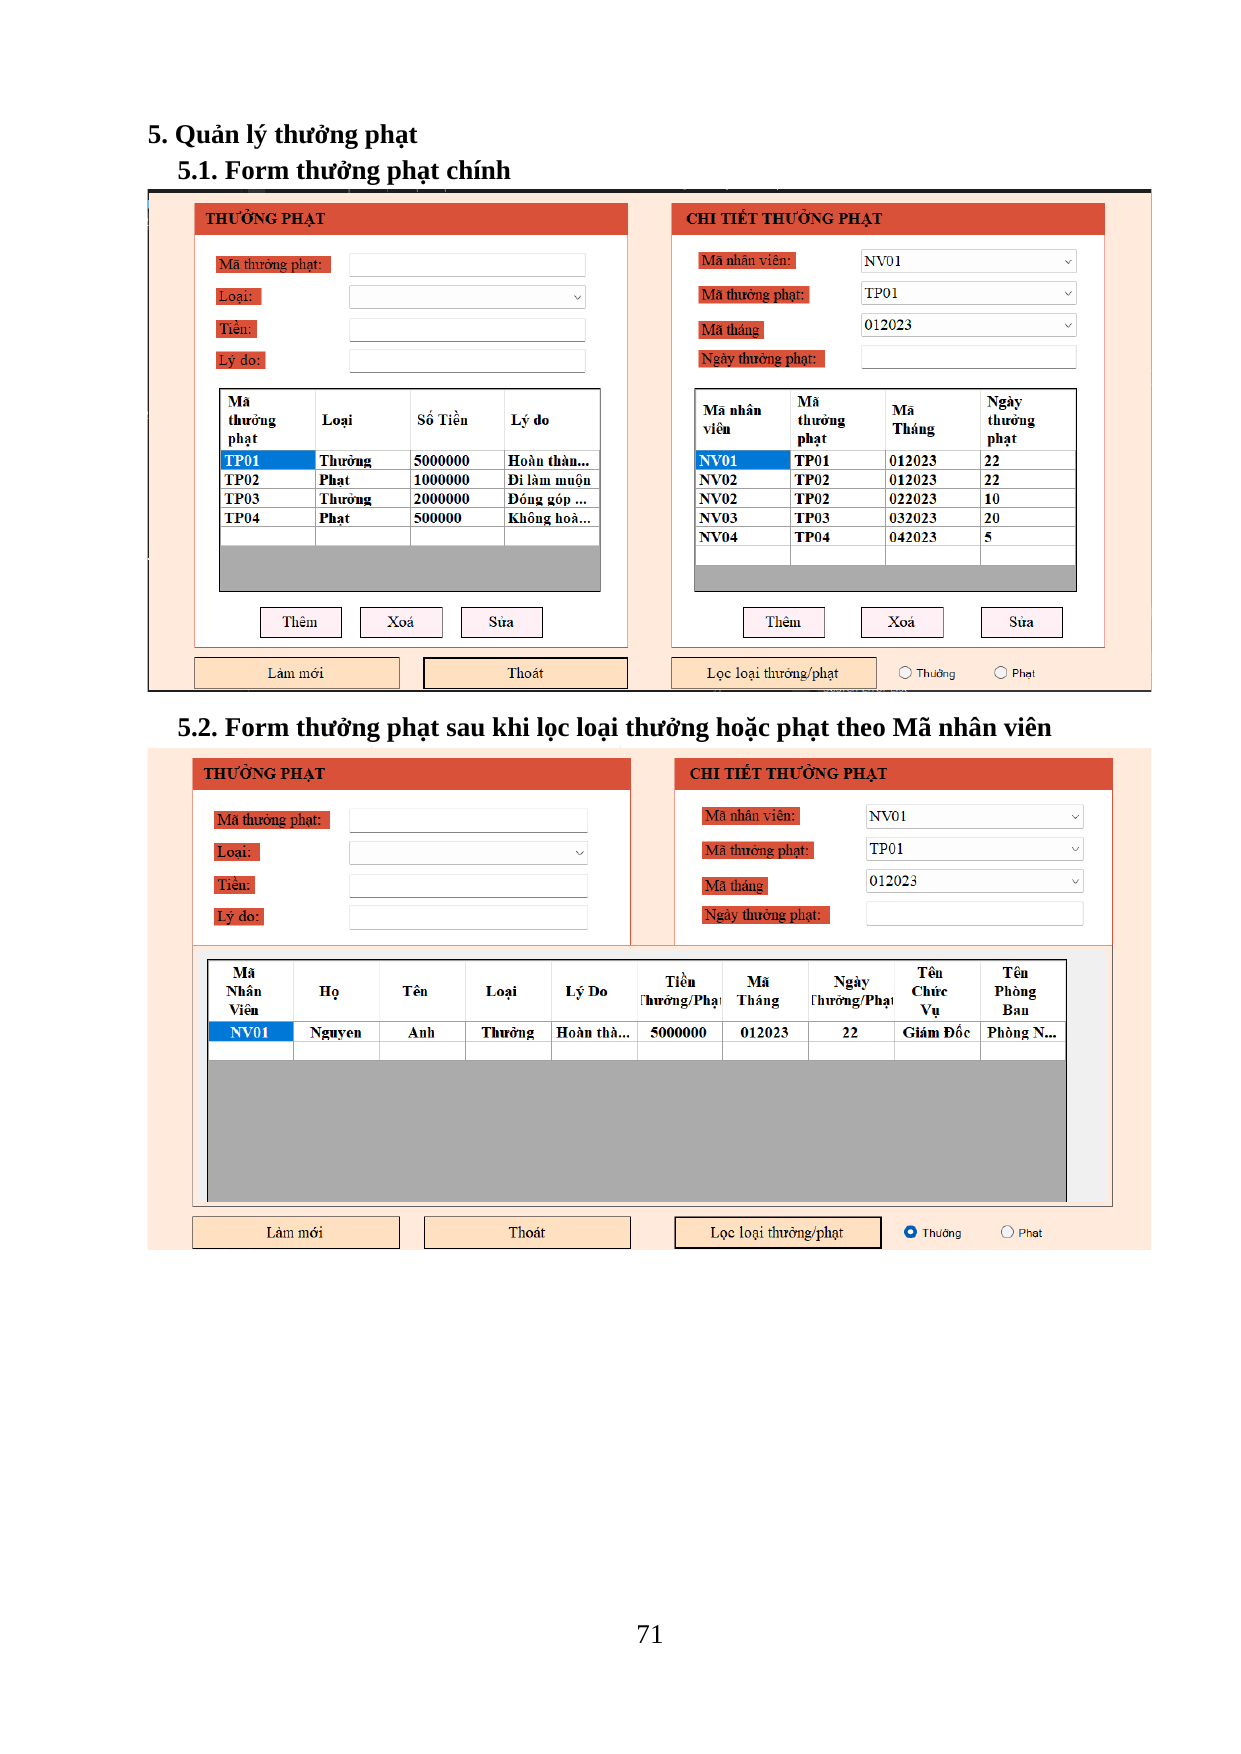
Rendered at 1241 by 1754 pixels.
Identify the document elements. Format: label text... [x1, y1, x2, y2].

subtitle 5. Quản lý thưởng phạt [148, 118, 1152, 149]
subtitle 5.1. Form thưởng phạt chính [148, 154, 1152, 185]
subtitle 5.2. Form thưởng phạt sau khi lọc loại thưởng hoặc phạt theo Mã nhân viên [148, 711, 1152, 742]
picture [147, 746, 1152, 1250]
picture [147, 189, 1152, 692]
